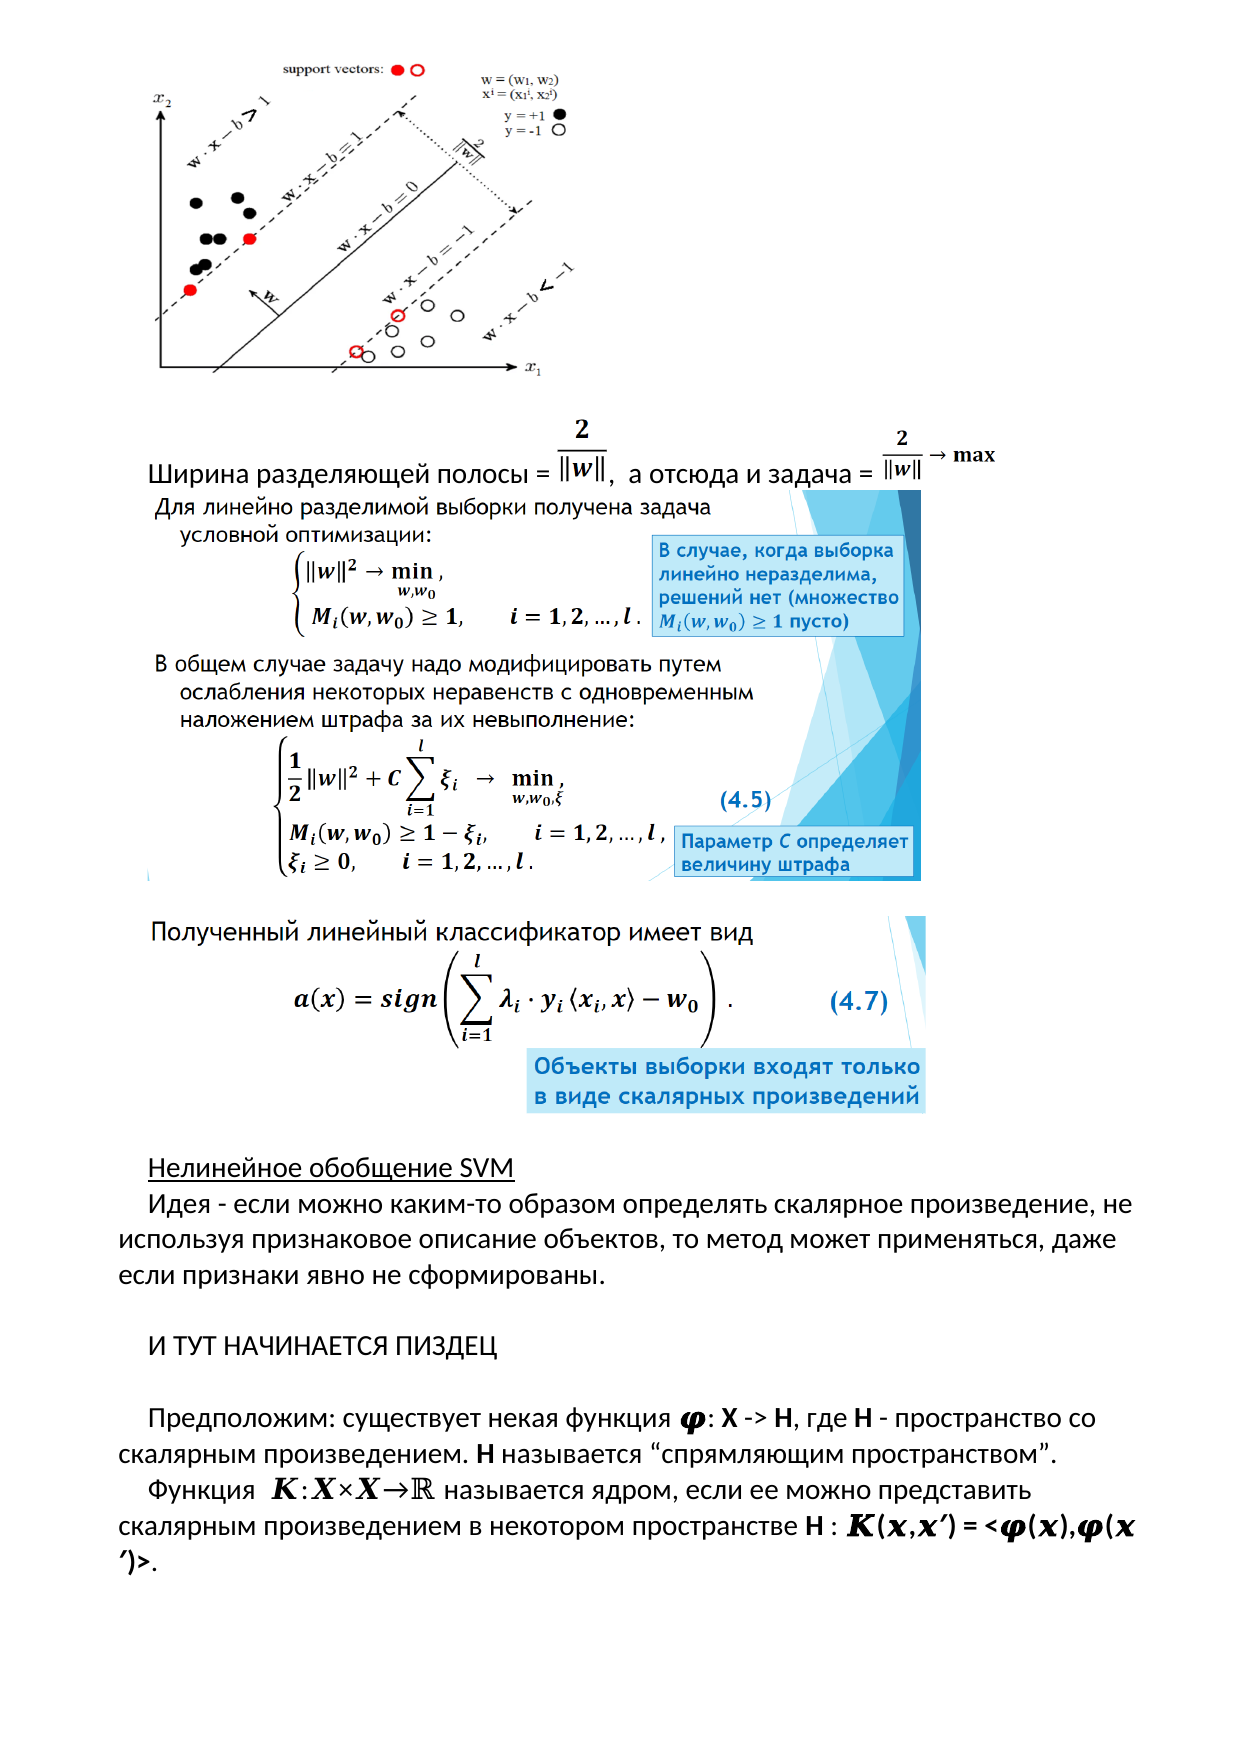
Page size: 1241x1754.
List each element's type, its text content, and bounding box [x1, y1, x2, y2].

picture [147, 916, 926, 1114]
text Ширина разделяющей полосы = , а отсюда и задача = [118, 415, 1152, 491]
picture [147, 490, 921, 881]
text Идея - если можно каким-то образом определять скалярное произведение, не используя признаковое описание объектов, то метод может применяться, даже если признаки явно не сформированы. [118, 1185, 1152, 1292]
picture [557, 414, 608, 484]
text И ТУТ НАЧИНАЕТСЯ ПИЗДЕЦ [118, 1327, 1152, 1363]
picture [147, 59, 582, 379]
picture [880, 426, 996, 484]
text Нелинейное обобщение SVM [118, 1149, 1152, 1185]
text Предположим: существует некая функция 𝝋: X -> H, где H - пространство со скалярным произведением. H называется “спрямляющим пространством”. [118, 1399, 1152, 1471]
text Функция 𝑲:𝑿×𝑿→ℝ называется ядром, если ее можно представить скалярным произведением в некотором пространстве H : 𝑲(𝒙,𝒙′) = <𝝋(𝒙),𝝋(𝒙′)>. [118, 1471, 1152, 1579]
